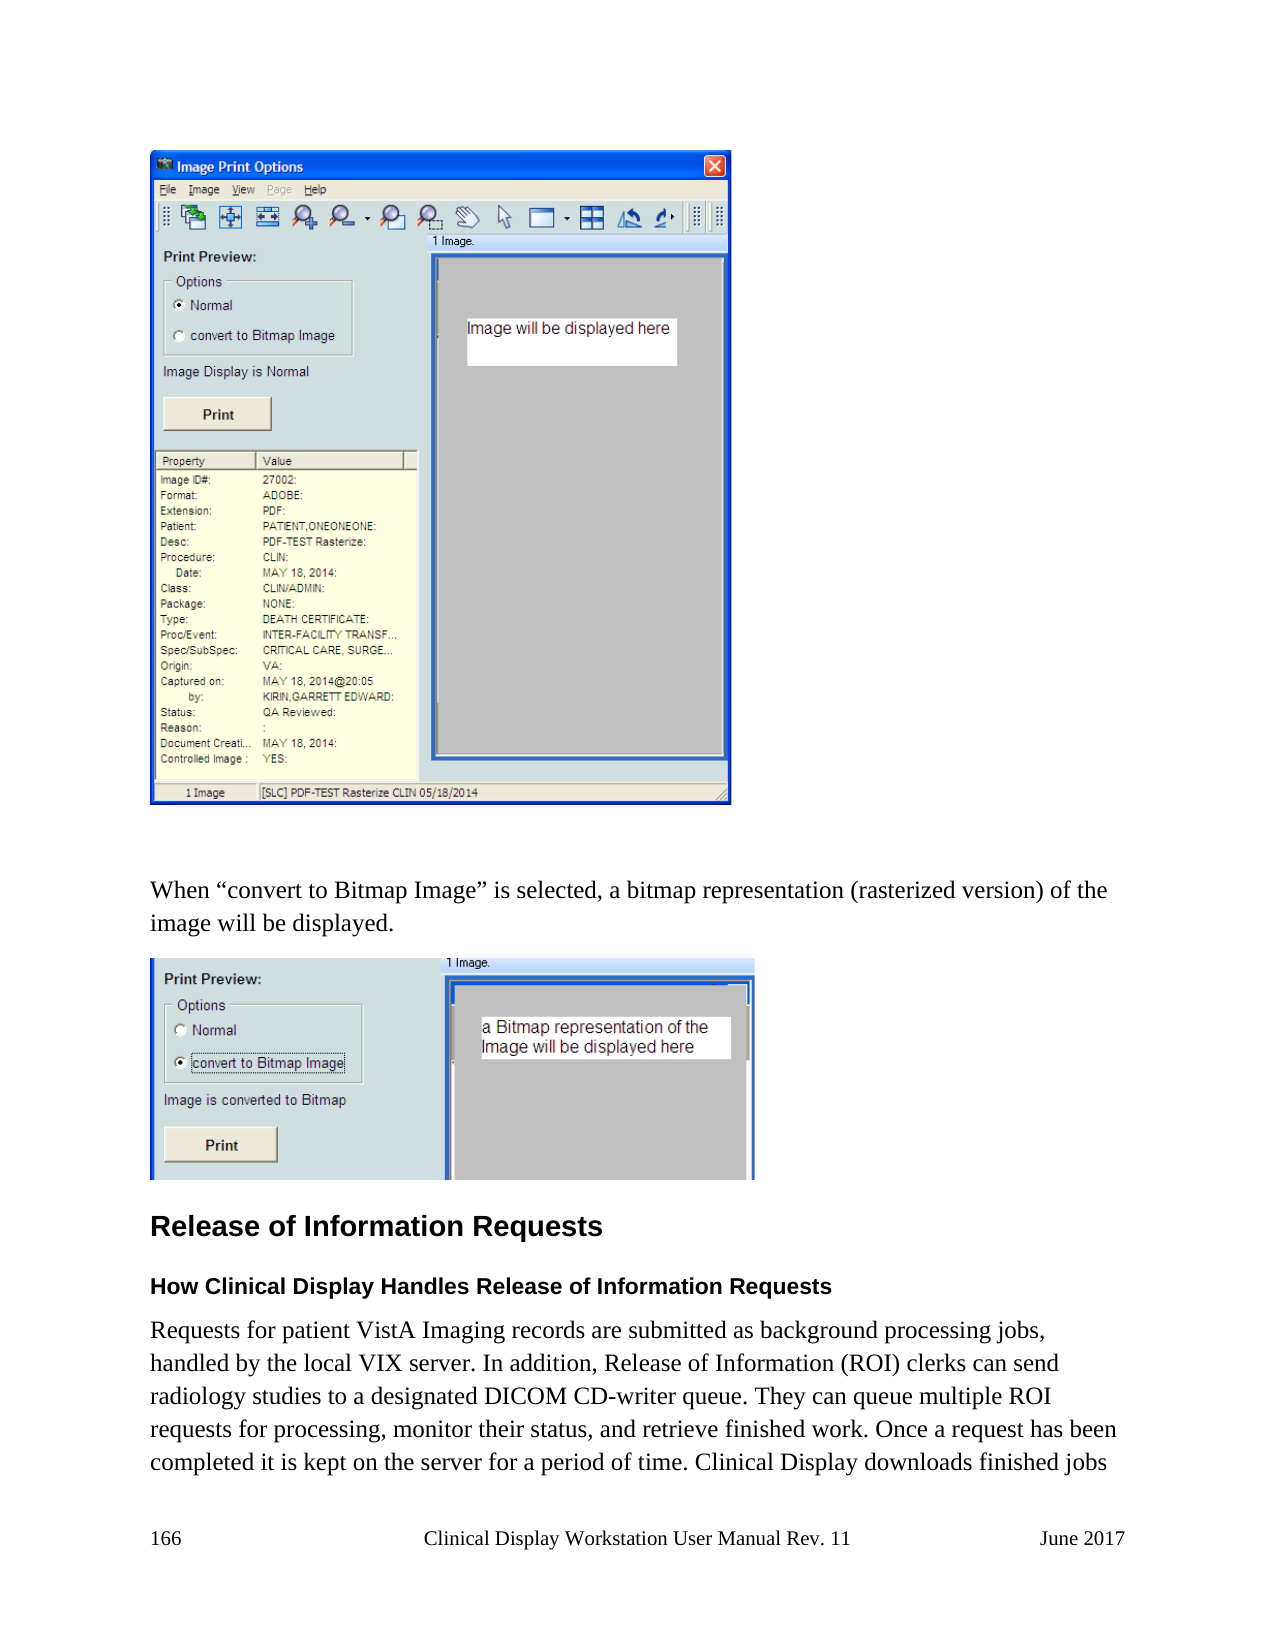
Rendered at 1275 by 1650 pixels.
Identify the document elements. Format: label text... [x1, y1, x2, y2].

subtitle Release of Information Requests [150, 1209, 1125, 1243]
picture [150, 150, 732, 805]
text When “convert to Bitmap Image” is selected, a bitmap representation (rasterized version) of the image will be displayed. [150, 875, 1125, 937]
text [150, 1315, 1125, 1476]
picture [150, 958, 755, 1180]
subtitle How Clinical Display Handles Release of Information Requests [150, 1273, 1125, 1299]
